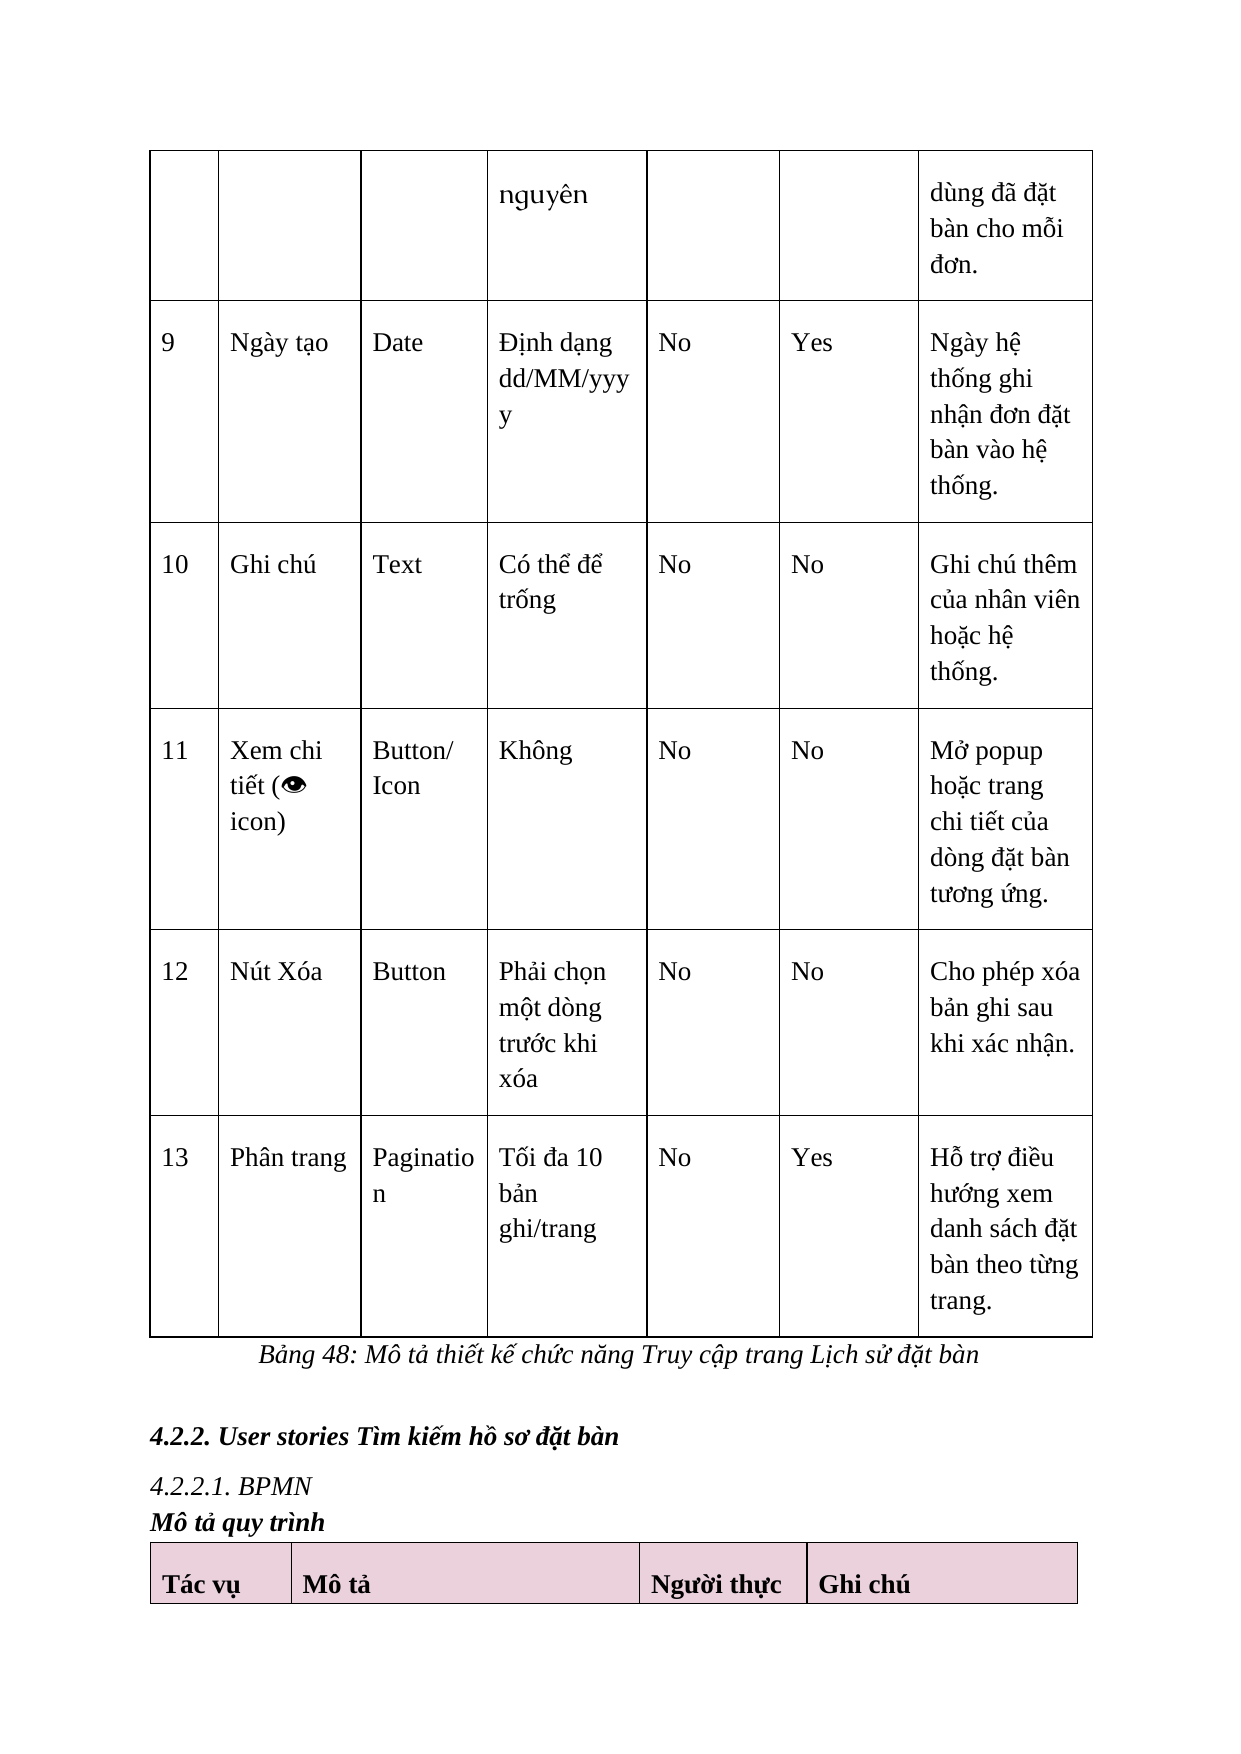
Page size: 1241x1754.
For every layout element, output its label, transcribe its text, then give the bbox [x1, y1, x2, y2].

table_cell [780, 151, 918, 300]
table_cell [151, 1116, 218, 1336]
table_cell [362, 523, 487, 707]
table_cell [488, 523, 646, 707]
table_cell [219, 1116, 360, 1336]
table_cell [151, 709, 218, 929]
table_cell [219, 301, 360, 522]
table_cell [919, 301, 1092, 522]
subtitle Bảng 48: Mô tả thiết kế chức năng Truy cập trang Lịch sử đặt bàn [150, 1338, 1090, 1369]
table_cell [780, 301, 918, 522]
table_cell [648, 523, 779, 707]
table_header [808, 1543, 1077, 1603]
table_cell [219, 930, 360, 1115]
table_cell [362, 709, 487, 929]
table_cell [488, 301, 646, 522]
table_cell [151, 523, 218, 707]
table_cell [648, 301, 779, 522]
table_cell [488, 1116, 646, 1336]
text Mô tả quy trình [150, 1506, 1090, 1537]
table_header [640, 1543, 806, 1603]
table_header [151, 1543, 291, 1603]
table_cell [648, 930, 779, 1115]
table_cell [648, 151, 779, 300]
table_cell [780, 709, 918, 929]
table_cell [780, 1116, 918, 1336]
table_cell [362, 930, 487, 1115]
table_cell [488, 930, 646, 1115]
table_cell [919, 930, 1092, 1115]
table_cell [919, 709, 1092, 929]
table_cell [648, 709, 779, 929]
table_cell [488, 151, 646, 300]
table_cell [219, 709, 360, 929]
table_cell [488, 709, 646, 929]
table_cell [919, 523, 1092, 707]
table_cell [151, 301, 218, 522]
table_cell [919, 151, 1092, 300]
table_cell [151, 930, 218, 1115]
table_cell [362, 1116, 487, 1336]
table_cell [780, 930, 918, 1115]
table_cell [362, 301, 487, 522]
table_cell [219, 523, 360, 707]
subtitle 4.2.2.1. BPMN [150, 1470, 1090, 1501]
subtitle 4.2.2. User stories Tìm kiếm hồ sơ đặt bàn [150, 1420, 1090, 1451]
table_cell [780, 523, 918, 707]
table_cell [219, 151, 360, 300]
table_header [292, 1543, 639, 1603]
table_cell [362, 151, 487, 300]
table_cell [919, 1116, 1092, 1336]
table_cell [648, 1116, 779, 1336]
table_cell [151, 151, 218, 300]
